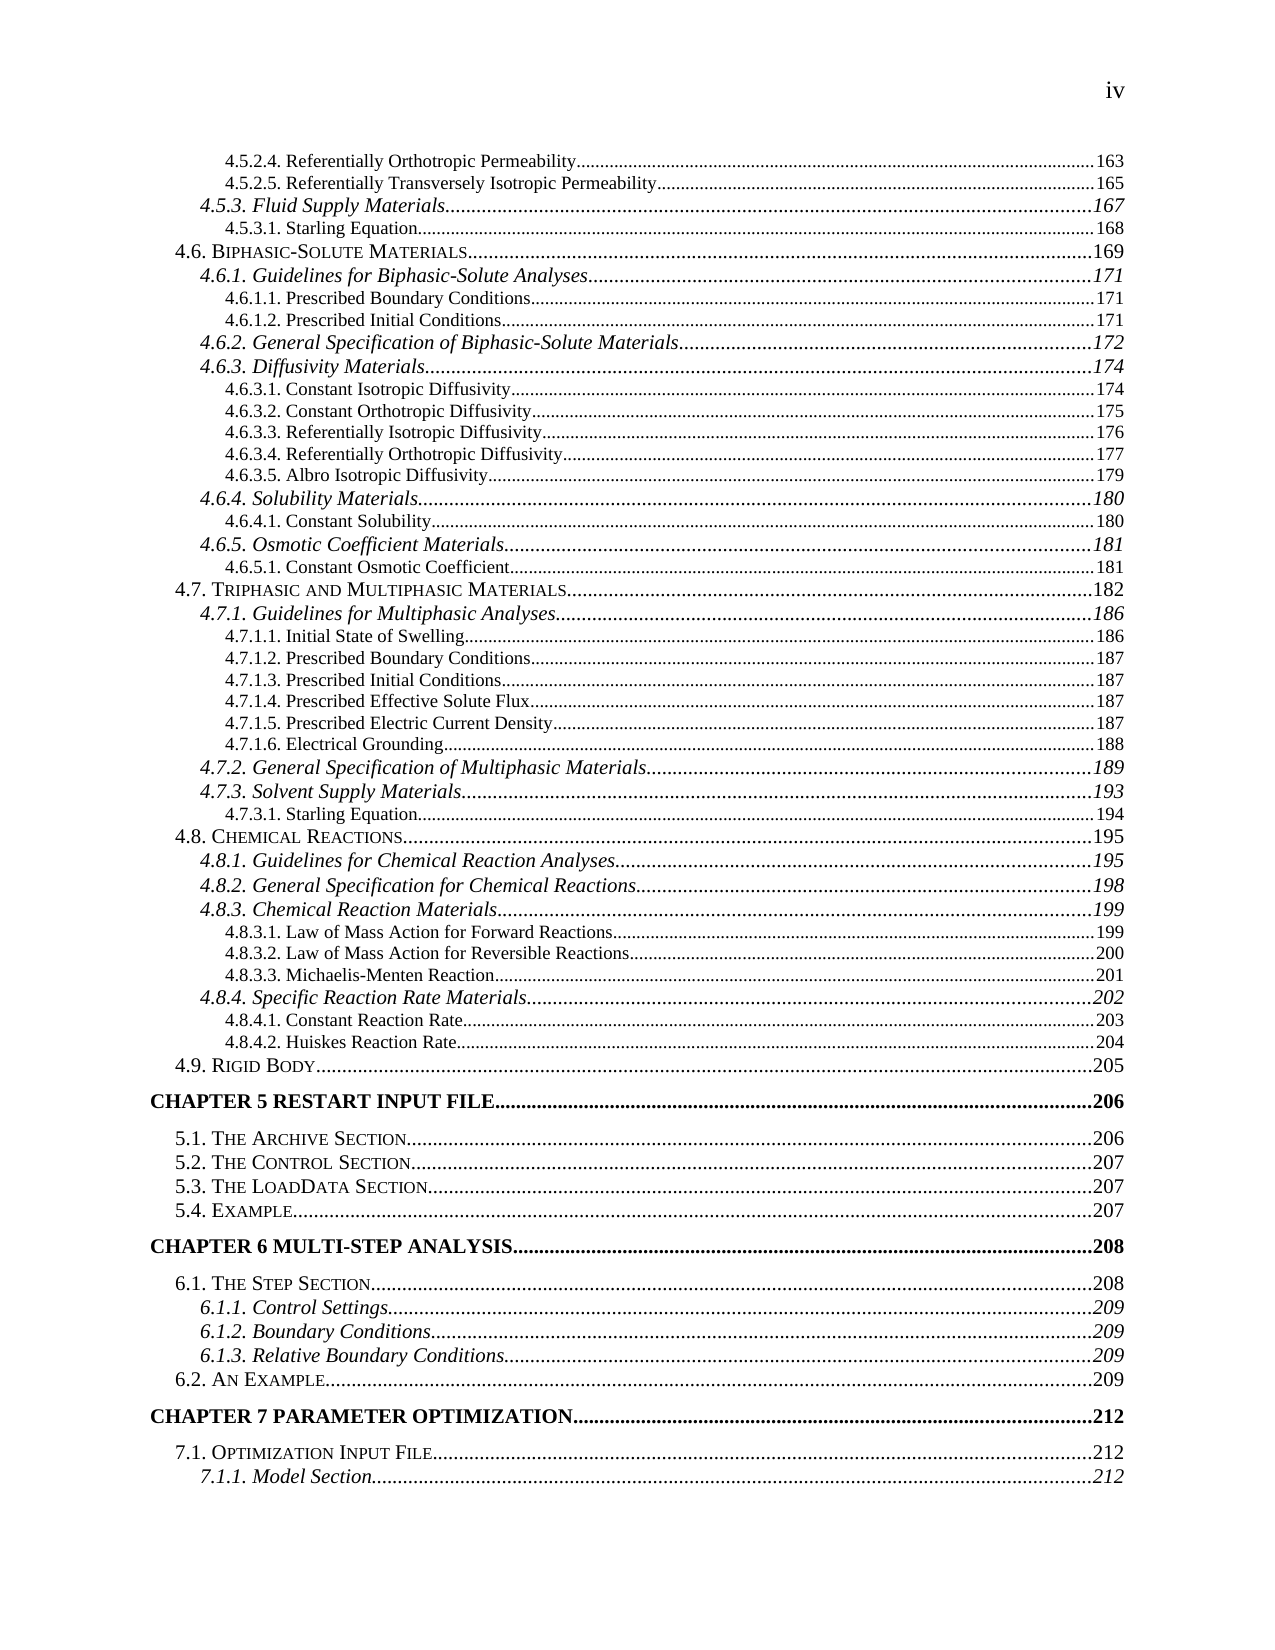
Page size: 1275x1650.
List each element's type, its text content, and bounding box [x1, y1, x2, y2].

text 4.5.2.5. Referentially Transversely Isotropic Permeability 165 [225, 172, 1125, 193]
text 4.6.1.1. Prescribed Boundary Conditions 171 [225, 287, 1125, 308]
text 4.6.2. General Specification of Biphasic-Solute Materials 172 [200, 330, 1125, 354]
text 4.7.2. General Specification of Multiphasic Materials 189 [200, 755, 1125, 779]
text 4.7.1.4. Prescribed Effective Solute Flux 187 [225, 690, 1125, 712]
text 4.7.1.6. Electrical Grounding 188 [225, 733, 1125, 755]
text 6.1.1. Control Settings 209 [200, 1295, 1125, 1319]
text 4.8. Chemical Reactions 195 [175, 824, 1125, 848]
text 6.1.3. Relative Boundary Conditions 209 [200, 1343, 1125, 1367]
text Chapter 7 Parameter Optimization 212 [150, 1404, 1125, 1428]
text 7.1. Optimization Input File 212 [175, 1440, 1125, 1464]
text 4.6.3.1. Constant Isotropic Diffusivity 174 [225, 378, 1125, 400]
text 4.6.4.1. Constant Solubility 180 [225, 510, 1125, 532]
text 6.2. An Example 209 [175, 1367, 1125, 1391]
text 6.1. The Step Section 208 [175, 1271, 1125, 1295]
text 4.8.4. Specific Reaction Rate Materials 202 [200, 985, 1125, 1009]
text 5.3. The LoadData Section 207 [175, 1174, 1125, 1198]
text 4.6.5. Osmotic Coefficient Materials 181 [200, 532, 1125, 556]
text 4.8.3. Chemical Reaction Materials 199 [200, 897, 1125, 921]
text 4.6.4. Solubility Materials 180 [200, 486, 1125, 510]
text 5.4. Example 207 [175, 1198, 1125, 1222]
text 7.1.1. Model Section 212 [200, 1464, 1125, 1488]
text 4.6.3.5. Albro Isotropic Diffusivity 179 [225, 464, 1125, 486]
text 4.7.1. Guidelines for Multiphasic Analyses 186 [200, 601, 1125, 625]
text 4.5.3. Fluid Supply Materials 167 [200, 193, 1125, 217]
text 4.8.4.2. Huiskes Reaction Rate 204 [225, 1031, 1125, 1052]
text 4.6.5.1. Constant Osmotic Coefficient 181 [225, 556, 1125, 577]
text 4.8.3.2. Law of Mass Action for Reversible Reactions 200 [225, 942, 1125, 964]
text 4.8.3.3. Michaelis-Menten Reaction 201 [225, 964, 1125, 985]
text 4.6.3. Diffusivity Materials 174 [200, 354, 1125, 378]
text 4.7.3.1. Starling Equation 194 [225, 803, 1125, 824]
text 4.6.1.2. Prescribed Initial Conditions 171 [225, 308, 1125, 330]
text 4.6.3.4. Referentially Orthotropic Diffusivity 177 [225, 443, 1125, 464]
text 4.7. Triphasic and Multiphasic Materials 182 [175, 577, 1125, 601]
text Chapter 5 Restart Input file 206 [150, 1089, 1125, 1113]
text 5.1. The Archive Section 206 [175, 1126, 1125, 1150]
text 4.8.4.1. Constant Reaction Rate 203 [225, 1009, 1125, 1031]
text 4.7.1.3. Prescribed Initial Conditions 187 [225, 668, 1125, 690]
text 4.5.3.1. Starling Equation 168 [225, 217, 1125, 239]
text 4.7.3. Solvent Supply Materials 193 [200, 779, 1125, 803]
text 4.6.1. Guidelines for Biphasic-Solute Analyses 171 [200, 263, 1125, 287]
text 4.7.1.5. Prescribed Electric Current Density 187 [225, 712, 1125, 733]
text 4.7.1.2. Prescribed Boundary Conditions 187 [225, 647, 1125, 668]
text 5.2. The Control Section 207 [175, 1150, 1125, 1174]
text 4.8.1. Guidelines for Chemical Reaction Analyses 195 [200, 848, 1125, 872]
text 4.8.3.1. Law of Mass Action for Forward Reactions 199 [225, 921, 1125, 942]
text 4.6.3.2. Constant Orthotropic Diffusivity 175 [225, 400, 1125, 421]
text 4.8.2. General Specification for Chemical Reactions 198 [200, 872, 1125, 897]
text 4.9. Rigid Body 205 [175, 1052, 1125, 1077]
text Chapter 6 Multi-step Analysis 208 [150, 1234, 1125, 1258]
text 4.5.2.4. Referentially Orthotropic Permeability 163 [225, 150, 1125, 172]
text 4.6. Biphasic-Solute Materials 169 [175, 239, 1125, 263]
text 6.1.2. Boundary Conditions 209 [200, 1319, 1125, 1343]
text 4.7.1.1. Initial State of Swelling 186 [225, 625, 1125, 647]
text 4.6.3.3. Referentially Isotropic Diffusivity 176 [225, 421, 1125, 443]
